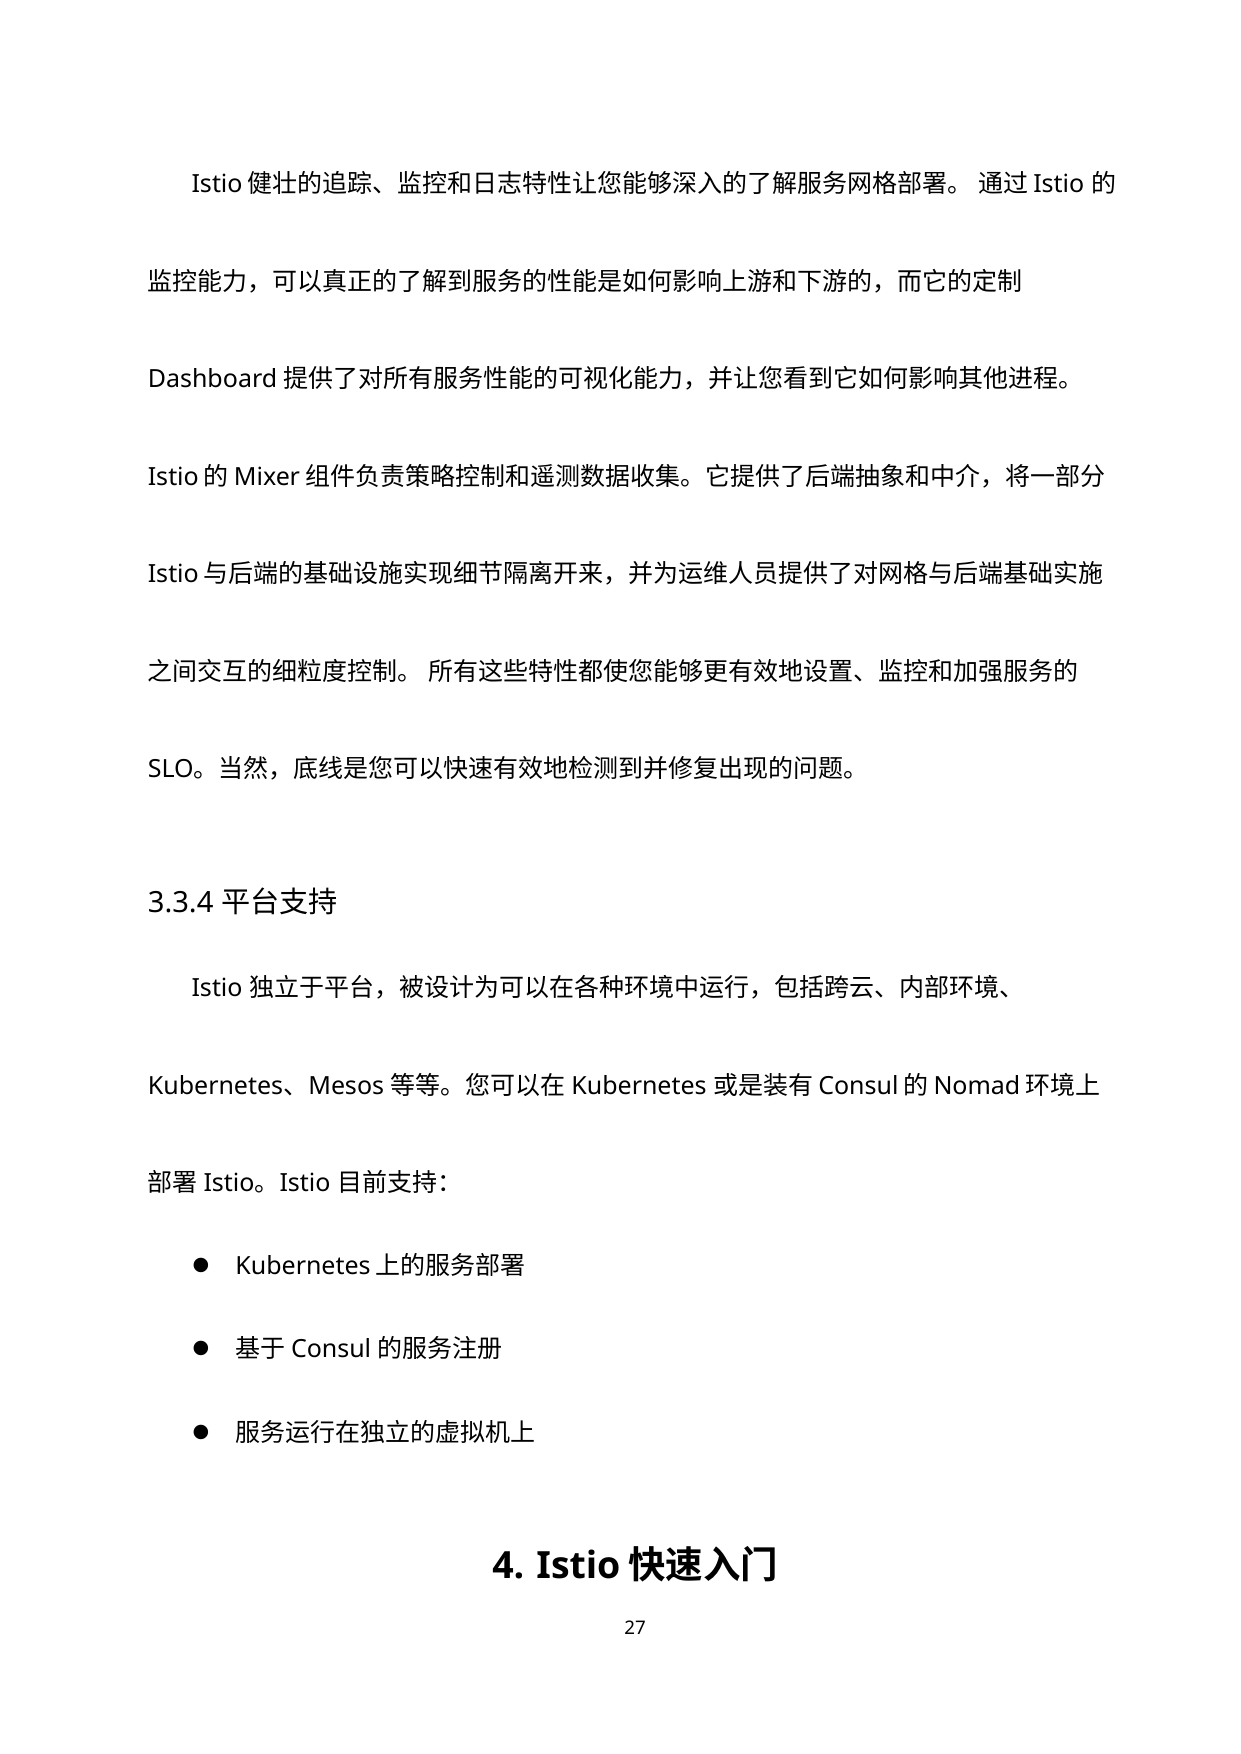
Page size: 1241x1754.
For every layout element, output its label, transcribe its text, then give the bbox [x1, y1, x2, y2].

list Istio健壮的追踪、监控和日志特性让您能够深⼊的了解服务网格部署。 通过Istio 的监控能力，可以真正的了解到服务的性能是如何影响上游和下游的，而它的定制 Dashboard 提供了对所有服务性能的可视化能力，并让您看到它如何影响其他进程。 Istio的Mixer组件负责策略控制和遥测数据收集。它提供了后端抽象和中介，将⼀部分 Istio与后端的基础设施实现细节隔离开来，并为运维⼈员提供了对网格与后端基础实施之间交互的细粒度控制。 所有这些特性都使您能够更有效地设置、监控和加强服务的SLO。当然，底线是您可以快速有效地检测到并修复出现的问题。 [148, 149, 1122, 799]
list Istio 独⽴于平台，被设计为可以在各种环境中运行，包括跨云、内部环境、Kubernetes、Mesos 等等。您可以在 Kubernetes 或是装有Consul的Nomad环境上部署 Istio。Istio 目前⽀持： [148, 953, 1122, 1213]
list Kubernetes上的服务部署 [191, 1231, 1122, 1296]
list Istio快速入门 [148, 1530, 1122, 1595]
list 基于 Consul 的服务注册 [191, 1314, 1122, 1379]
list 服务运行在独⽴的虚拟机上 [191, 1398, 1122, 1463]
list 平台支持 [148, 867, 1122, 932]
